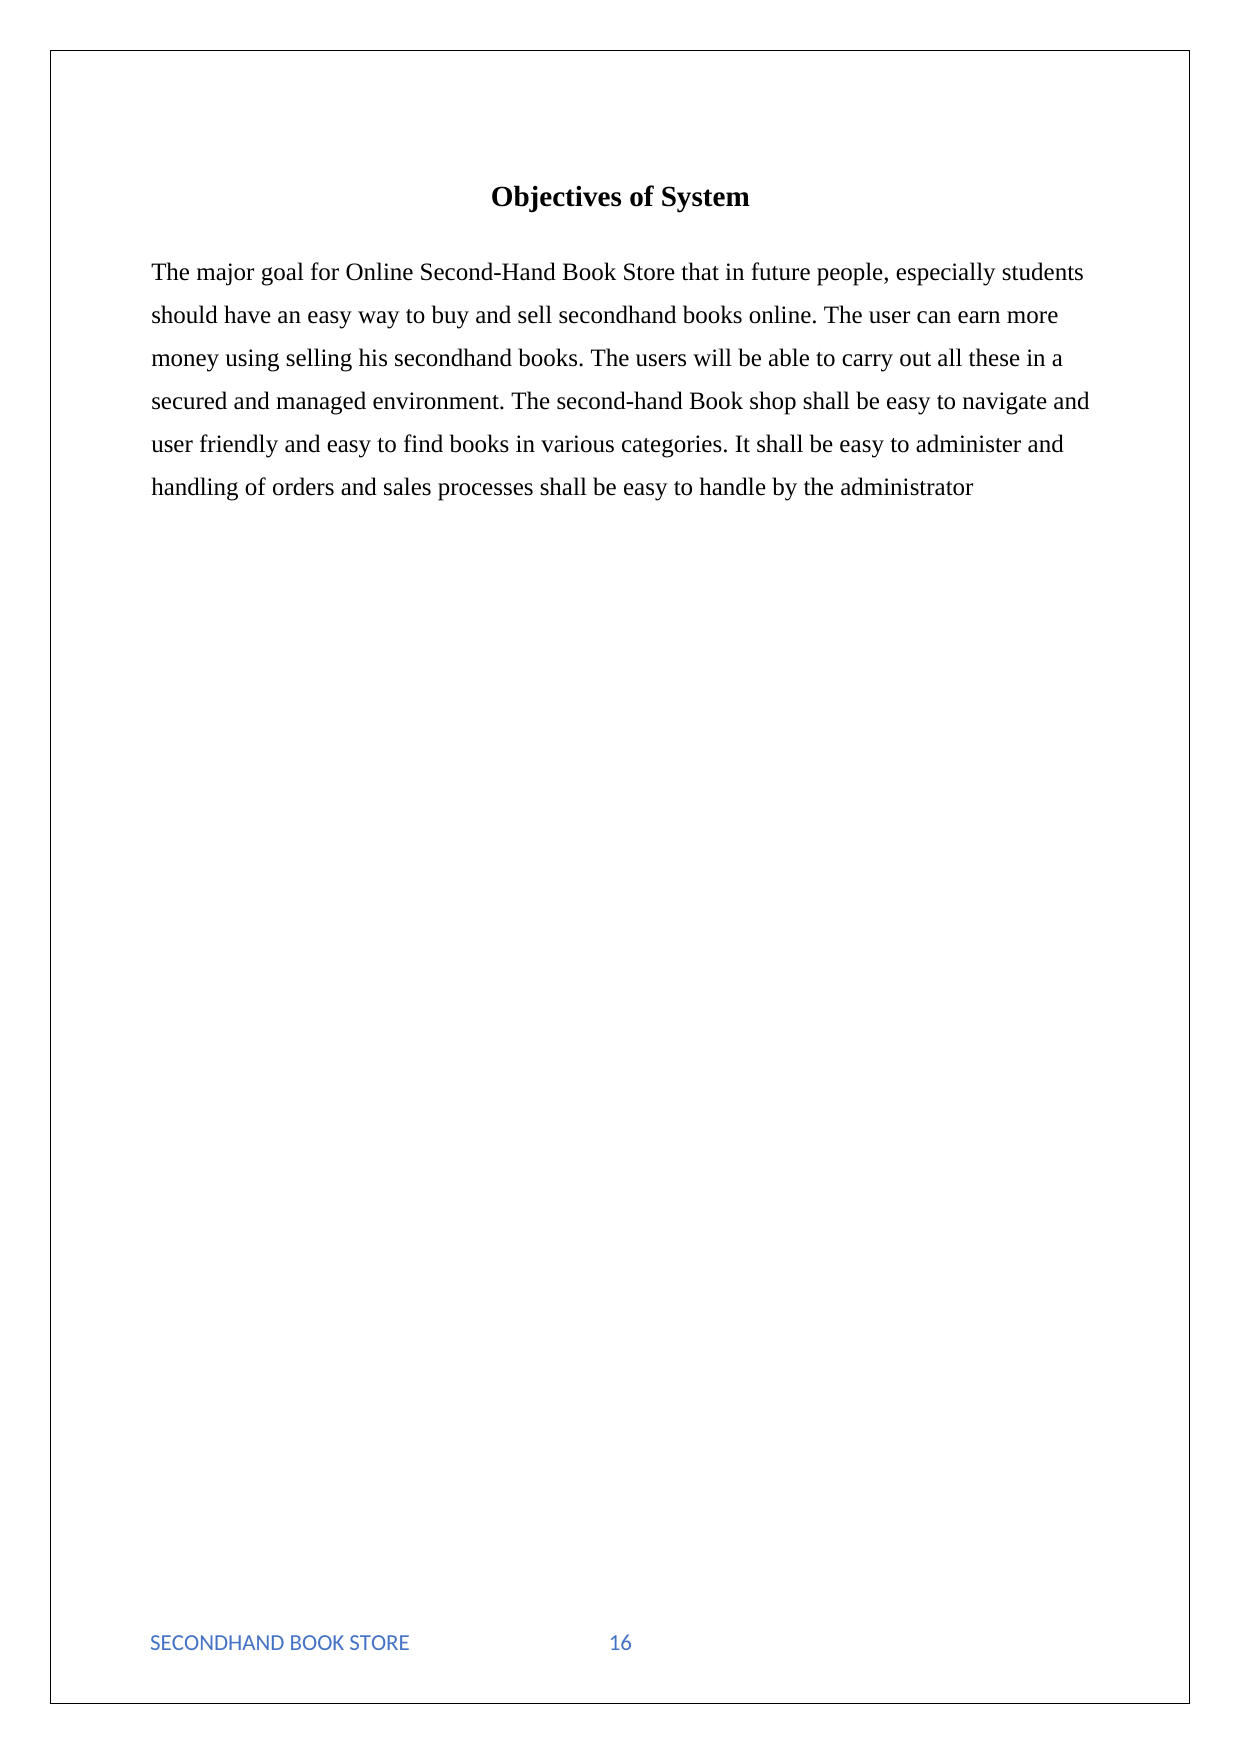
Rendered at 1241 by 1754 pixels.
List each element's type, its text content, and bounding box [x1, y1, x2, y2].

text The major goal for Online Second-Hand Book Store that in future people, especially students should have an easy way to buy and sell secondhand books online. The user can earn more money using selling his secondhand books. The users will be able to carry out all these in a secured and managed environment. The second-hand Book shop shall be easy to navigate and user friendly and easy to find books in various categories. It shall be easy to administer and handling of orders and sales processes shall be easy to handle by the administrator [151, 257, 1090, 501]
subtitle Objectives of System [150, 179, 1090, 213]
